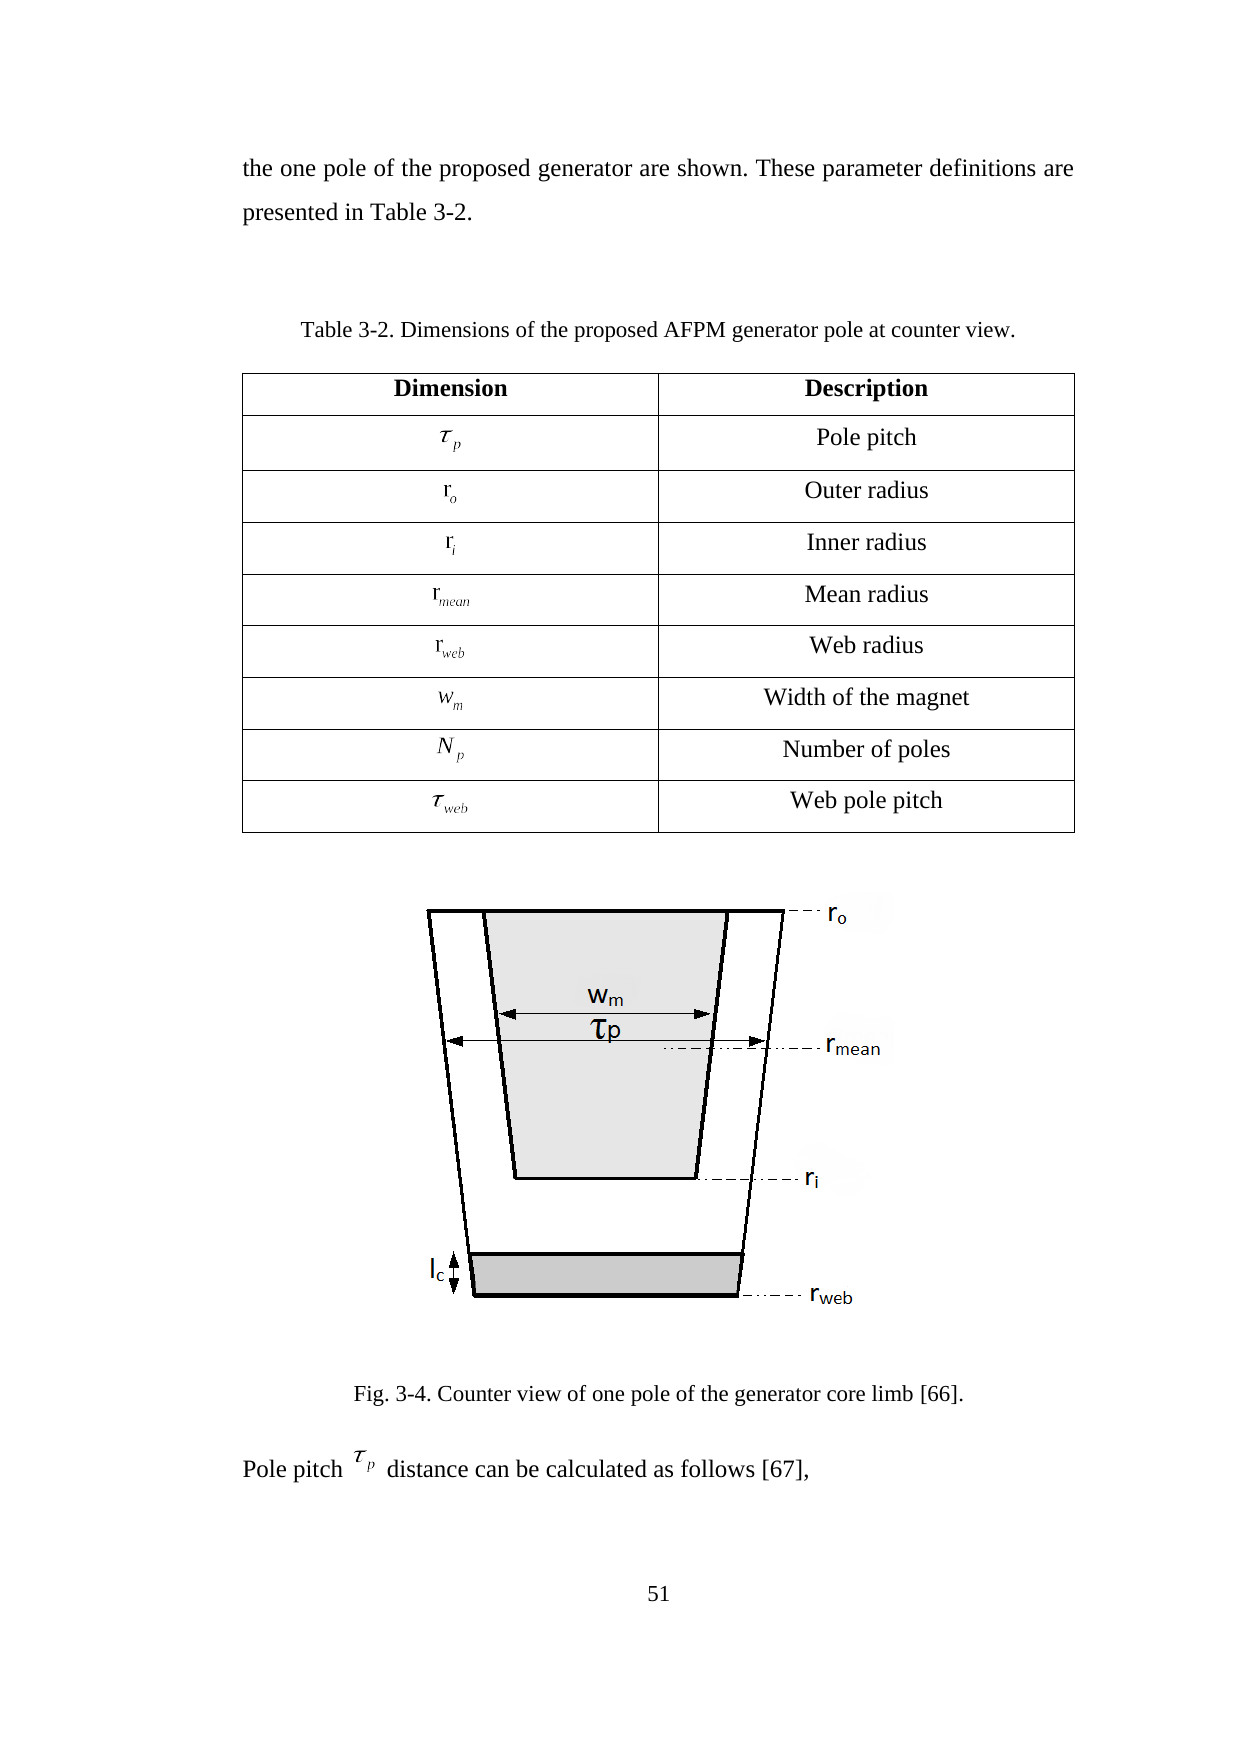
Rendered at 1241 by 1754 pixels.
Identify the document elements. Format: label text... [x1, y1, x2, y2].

text Table 3-2. Dimensions of the proposed AFPM generator pole at counter view. [242, 316, 1075, 343]
table_header Description [659, 374, 1074, 415]
table_cell [243, 471, 658, 522]
list Fig. 3-4. Counter view of one pole of the generator core limb [66]. [242, 1380, 1075, 1407]
text Pole pitch distance can be calculated as follows [67], [242, 1436, 1075, 1482]
table_cell Outer radius [659, 471, 1074, 522]
table_header Dimension [243, 374, 658, 415]
table_cell Web radius [659, 626, 1074, 677]
table_cell [243, 781, 658, 832]
picture [423, 892, 894, 1350]
table_cell [243, 626, 658, 677]
table_cell Inner radius [659, 523, 1074, 573]
table_cell [243, 416, 658, 470]
table_cell [243, 575, 658, 625]
table_cell [243, 678, 658, 728]
table_cell Width of the magnet [659, 678, 1074, 728]
table_cell [243, 523, 658, 573]
table_cell Number of poles [659, 730, 1074, 780]
table_cell Mean radius [659, 575, 1074, 625]
table_cell Pole pitch [659, 416, 1074, 470]
table_cell [243, 730, 658, 780]
table_cell Web pole pitch [659, 781, 1074, 832]
